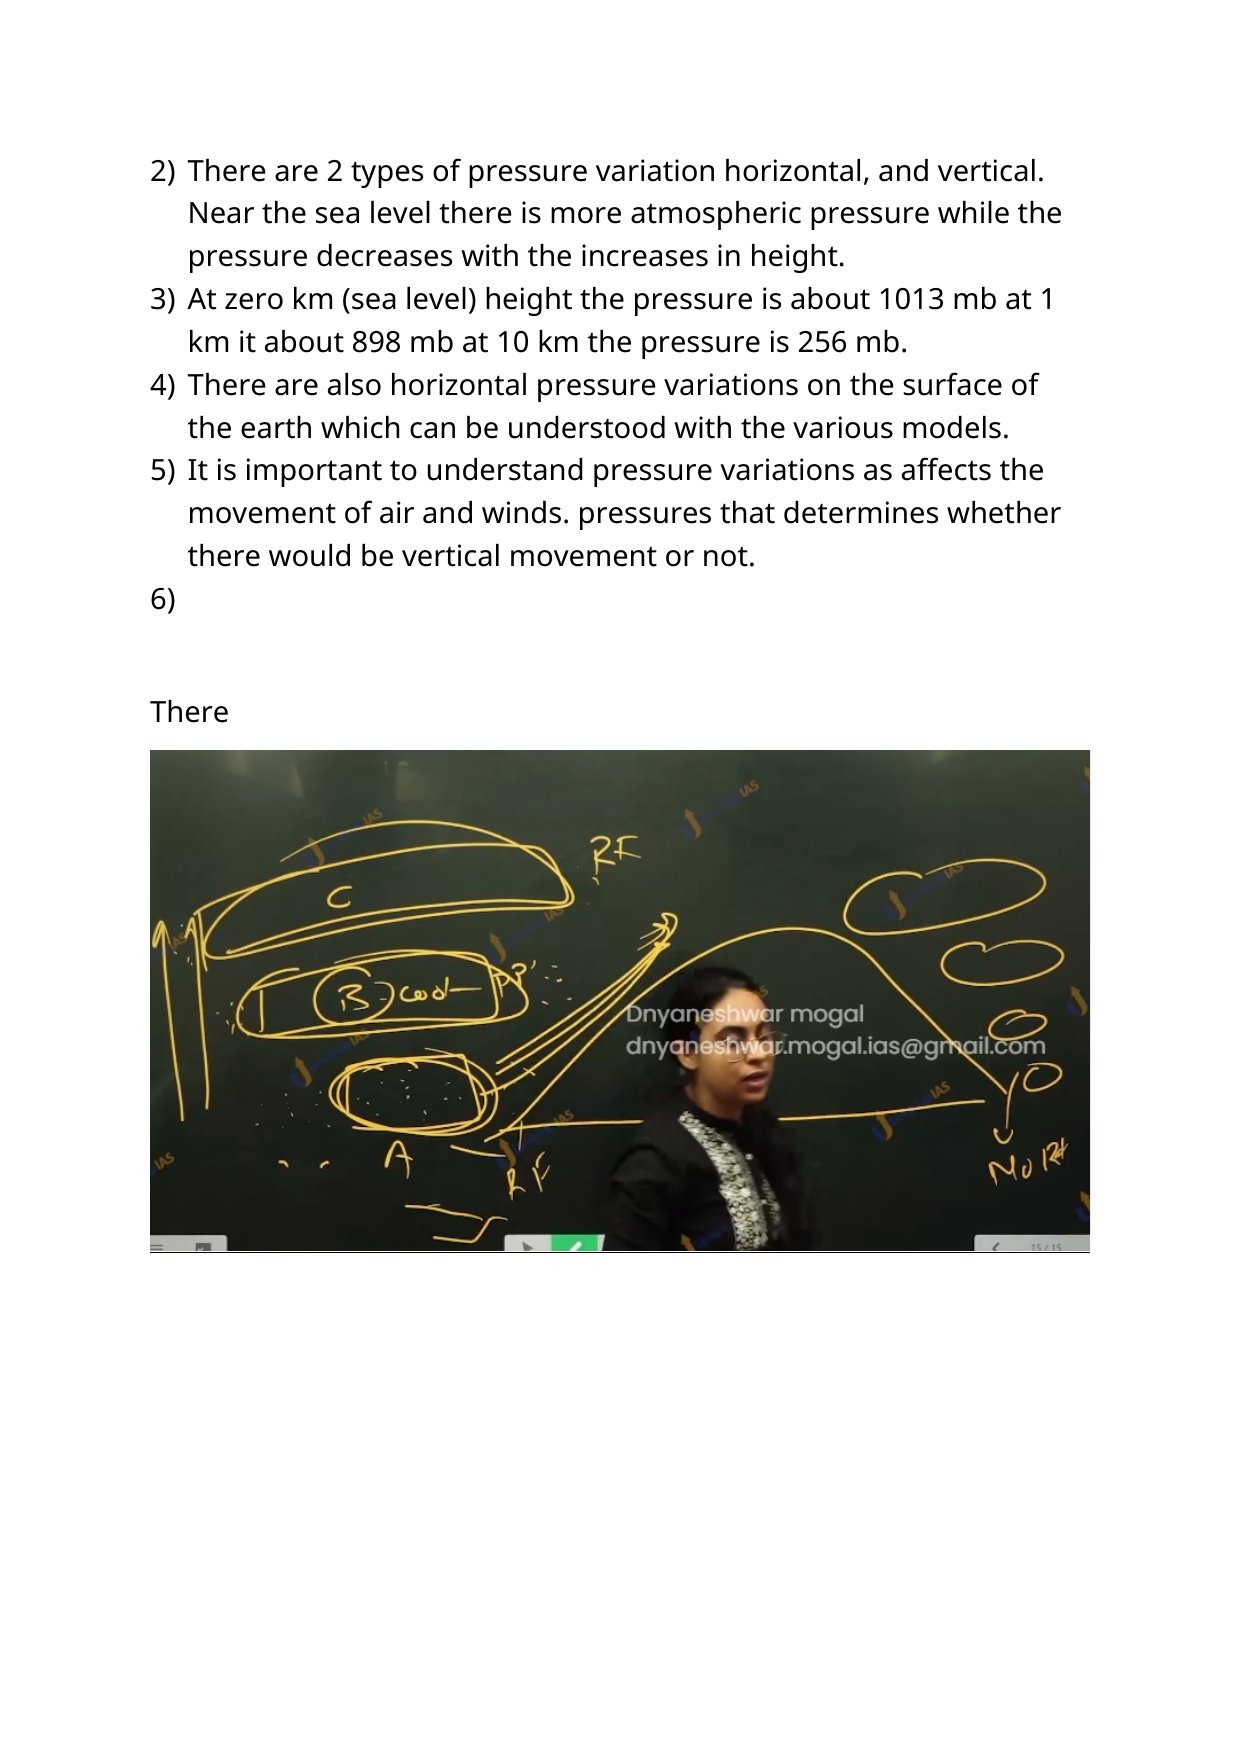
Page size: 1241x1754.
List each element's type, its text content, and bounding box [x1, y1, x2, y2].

picture [150, 750, 1091, 1251]
list There are also horizontal pressure variations on the surface of the earth which can be understood with the various models. [150, 364, 1090, 447]
list There are 2 types of pressure variation horizontal, and vertical. Near the sea level there is more atmospheric pressure while the pressure decreases with the increases in height. [150, 150, 1090, 275]
list It is important to understand pressure variations as affects the movement of air and winds. pressures that determines whether there would be vertical movement or not. [150, 450, 1090, 575]
list At zero km (sea level) height the pressure is about 1013 mb at 1 km it about 898 mb at 10 km the pressure is 256 mb. [150, 278, 1090, 361]
text There [150, 691, 1090, 731]
